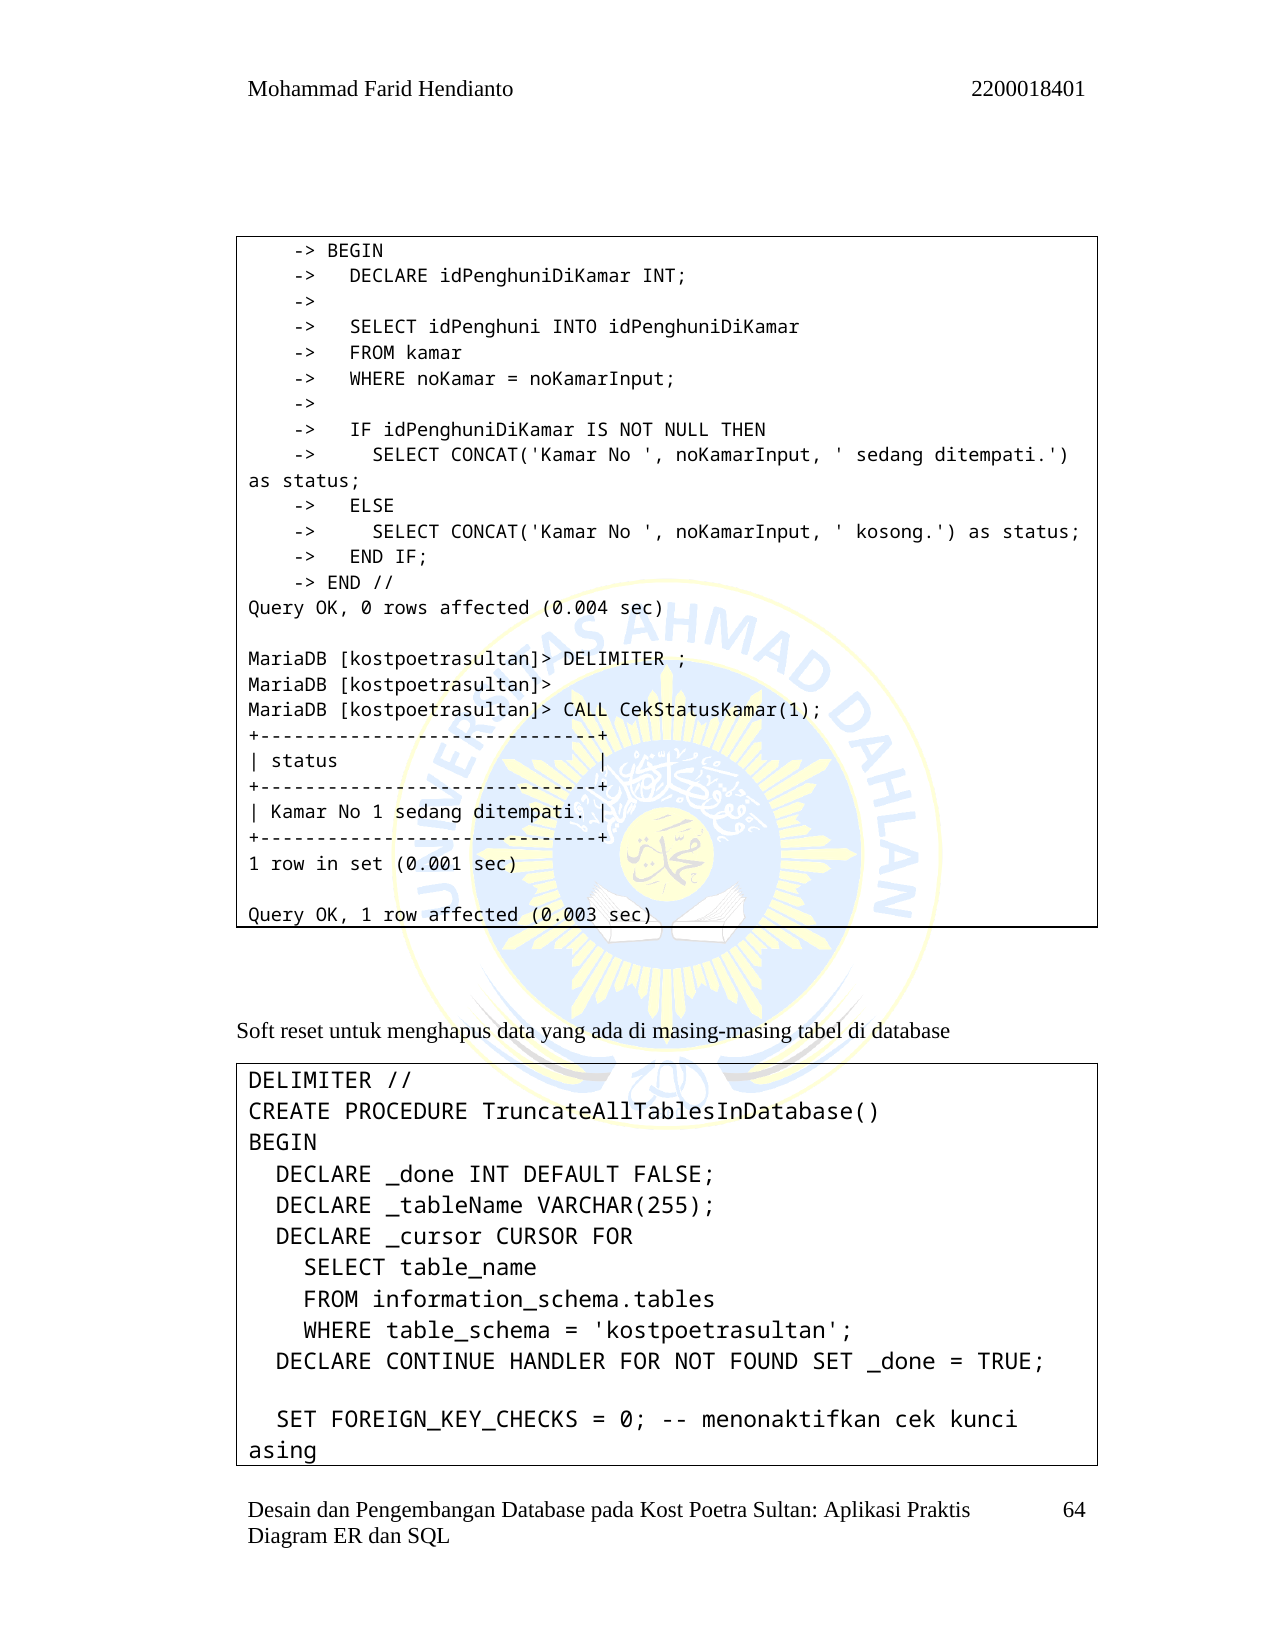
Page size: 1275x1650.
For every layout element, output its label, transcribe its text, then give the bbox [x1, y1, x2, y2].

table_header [237, 1064, 1097, 1465]
text Soft reset untuk menghapus data yang ada di masing-masing tabel di database [236, 1018, 1098, 1044]
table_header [237, 237, 1097, 926]
